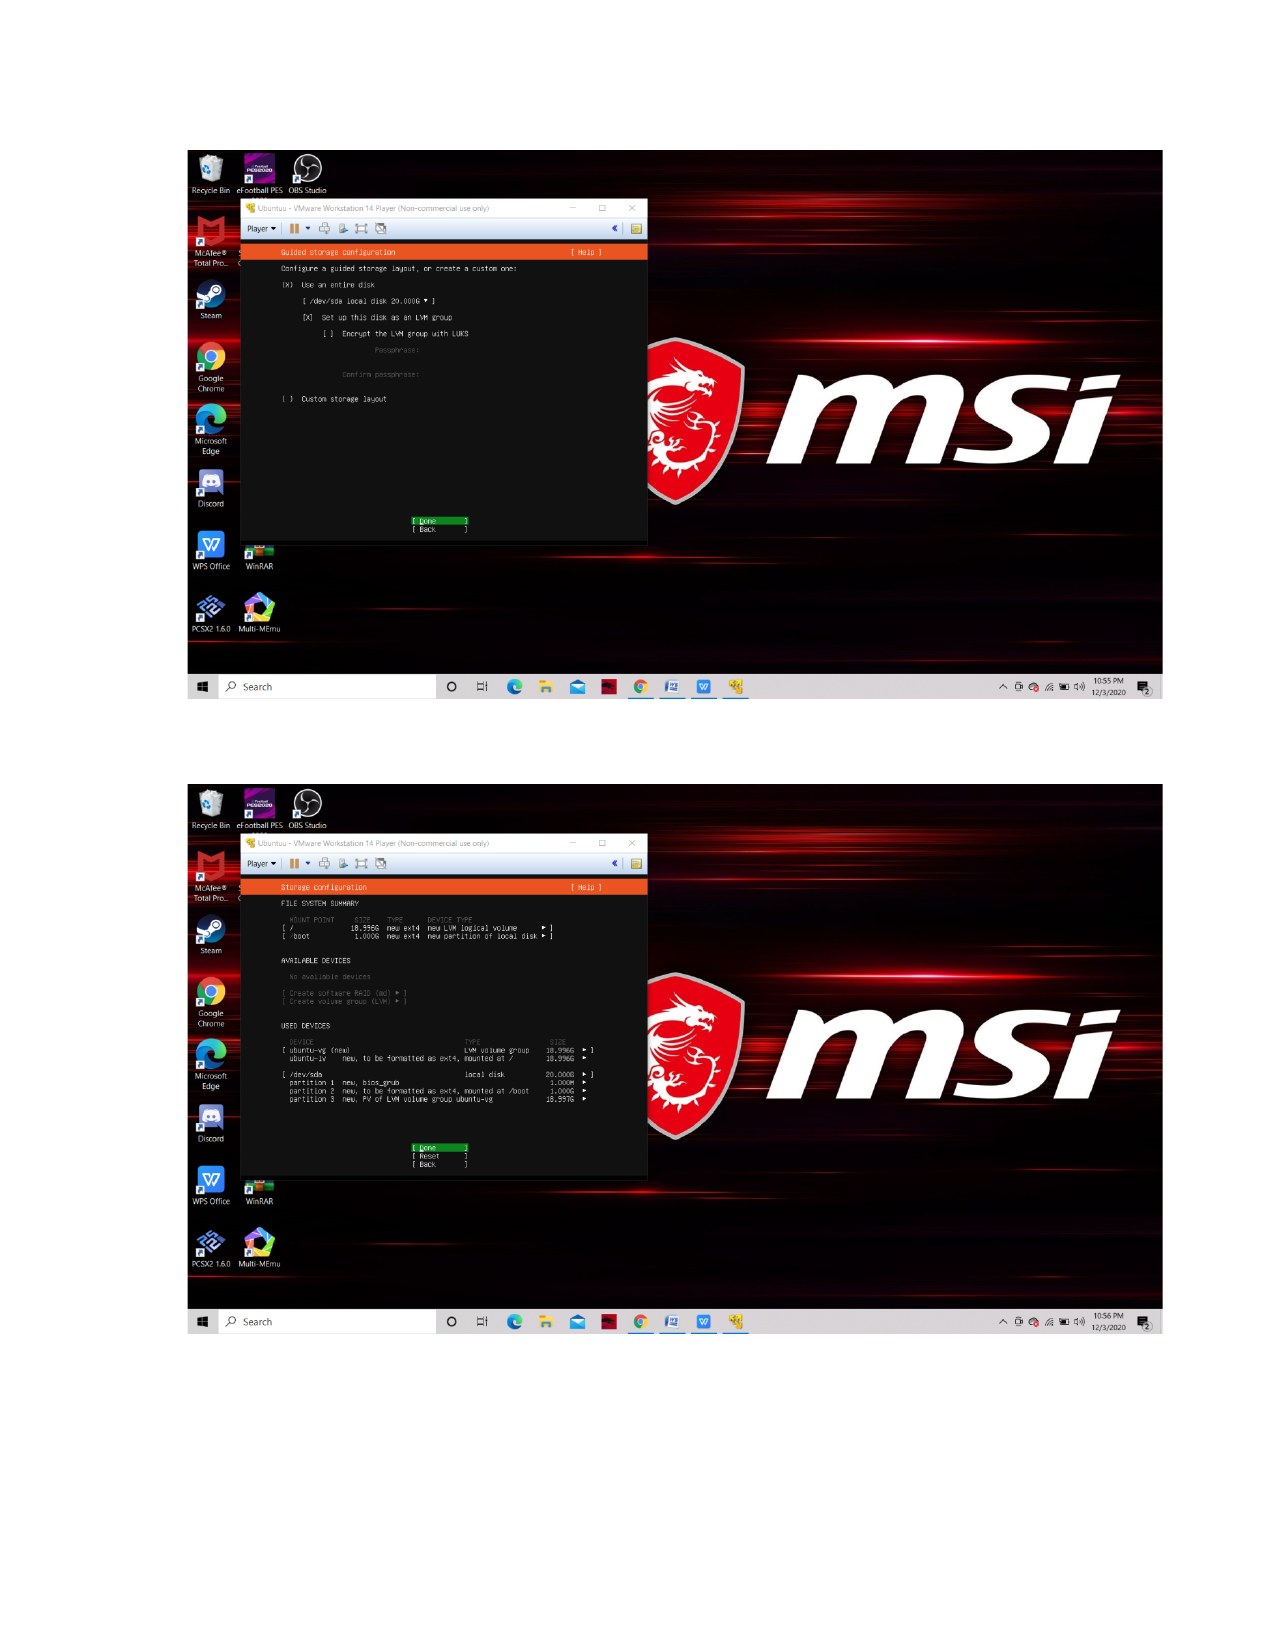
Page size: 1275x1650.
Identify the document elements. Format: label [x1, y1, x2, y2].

picture [187, 150, 1163, 699]
picture [187, 784, 1163, 1334]
